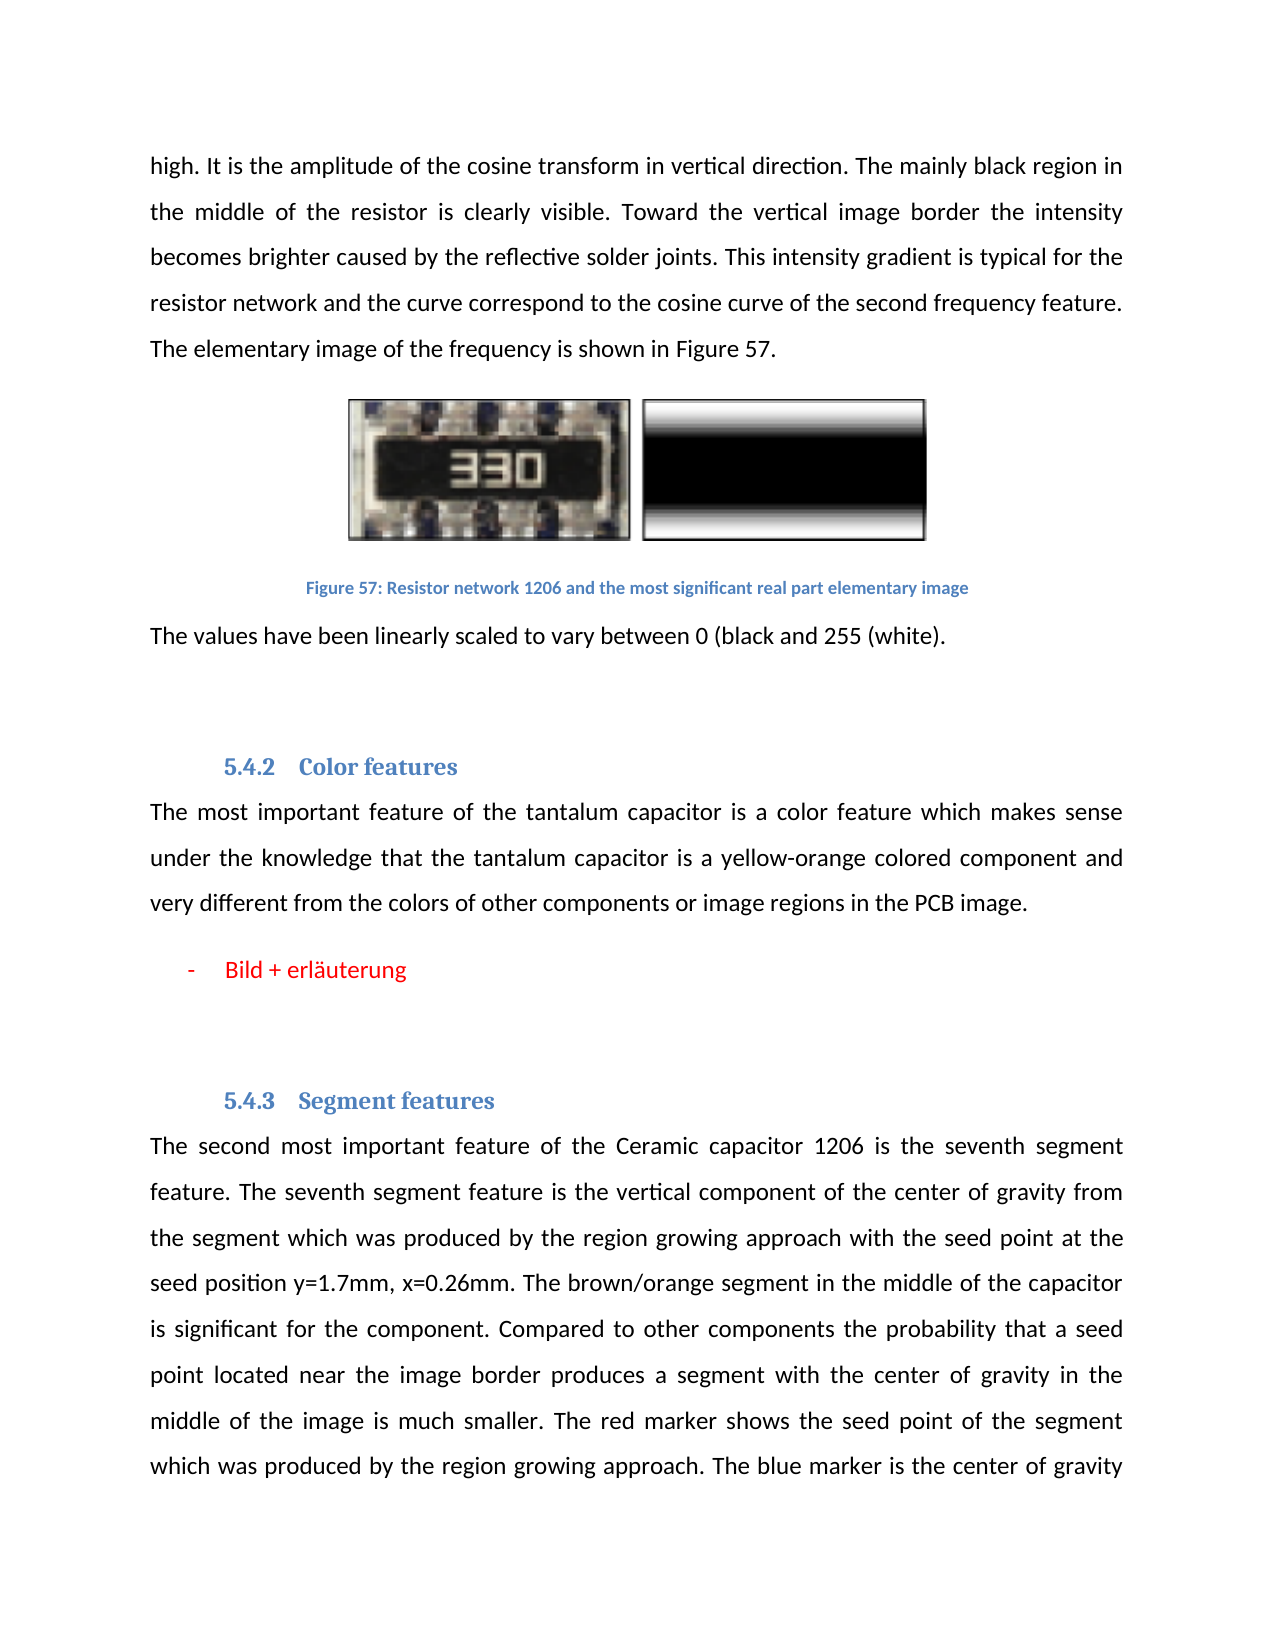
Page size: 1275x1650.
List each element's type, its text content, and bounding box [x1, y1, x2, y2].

picture [348, 399, 927, 541]
text The most important feature of the tantalum capacitor is a color feature which makes sense under the knowledge that the tantalum capacitor is a yellow-orange colored component and very different from the colors of other components or image regions in the PCB image. [150, 796, 1125, 918]
subtitle Segment features [224, 1087, 1125, 1116]
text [150, 150, 1125, 363]
list Bild + erläuterung [187, 954, 1125, 985]
subtitle Color features [224, 753, 1125, 782]
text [150, 1130, 1125, 1481]
text The values have been linearly scaled to vary between 0 (black and 255 (white). [150, 620, 1125, 650]
